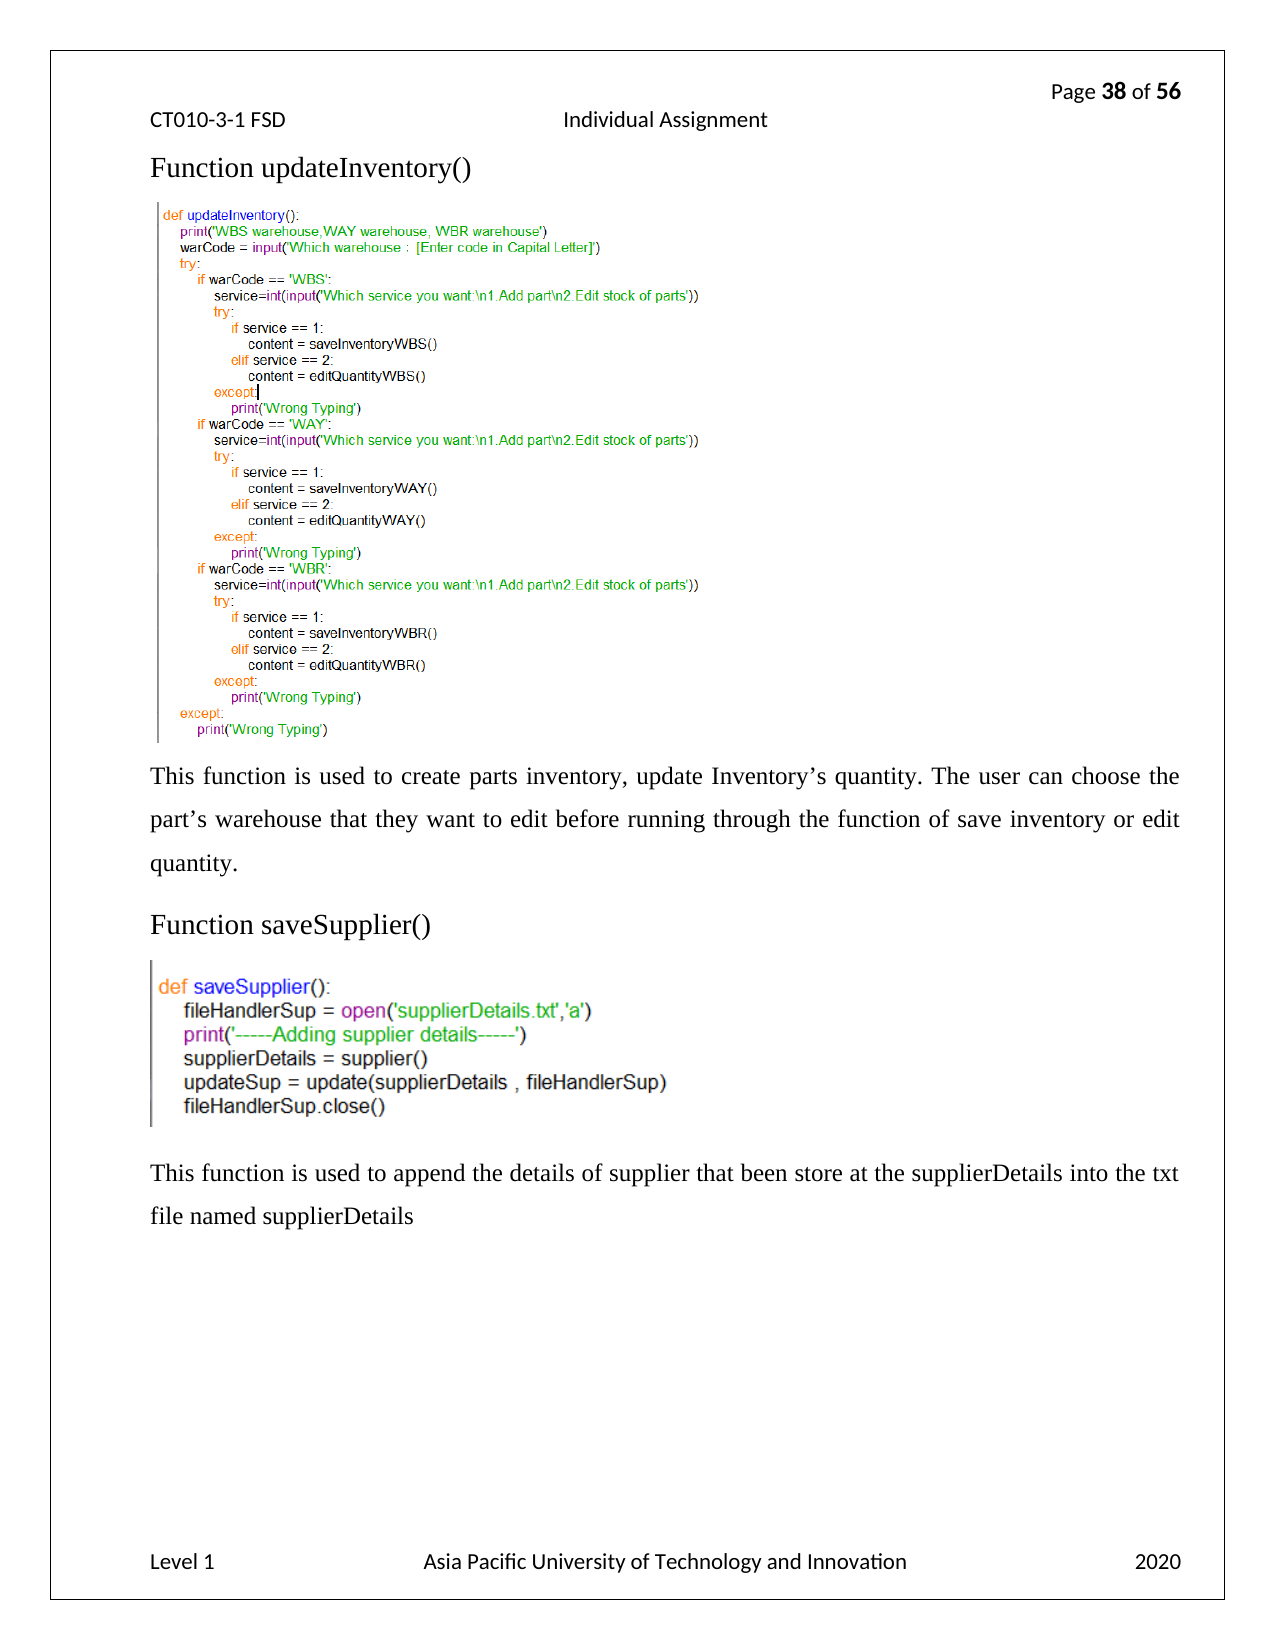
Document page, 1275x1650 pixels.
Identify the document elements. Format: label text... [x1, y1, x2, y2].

text Function saveSupplier() [150, 907, 1181, 941]
text Function updateInventory() [150, 150, 1181, 183]
picture [157, 202, 708, 743]
picture [150, 960, 674, 1127]
text This function is used to append the details of supplier that been store at the supplierDetails into the txt file named supplierDetails [150, 1158, 1181, 1229]
text This function is used to create parts inventory, update Inventory’s quantity. The user can choose the part’s warehouse that they want to edit before running through the function of save inventory or edit quantity. [150, 761, 1181, 876]
